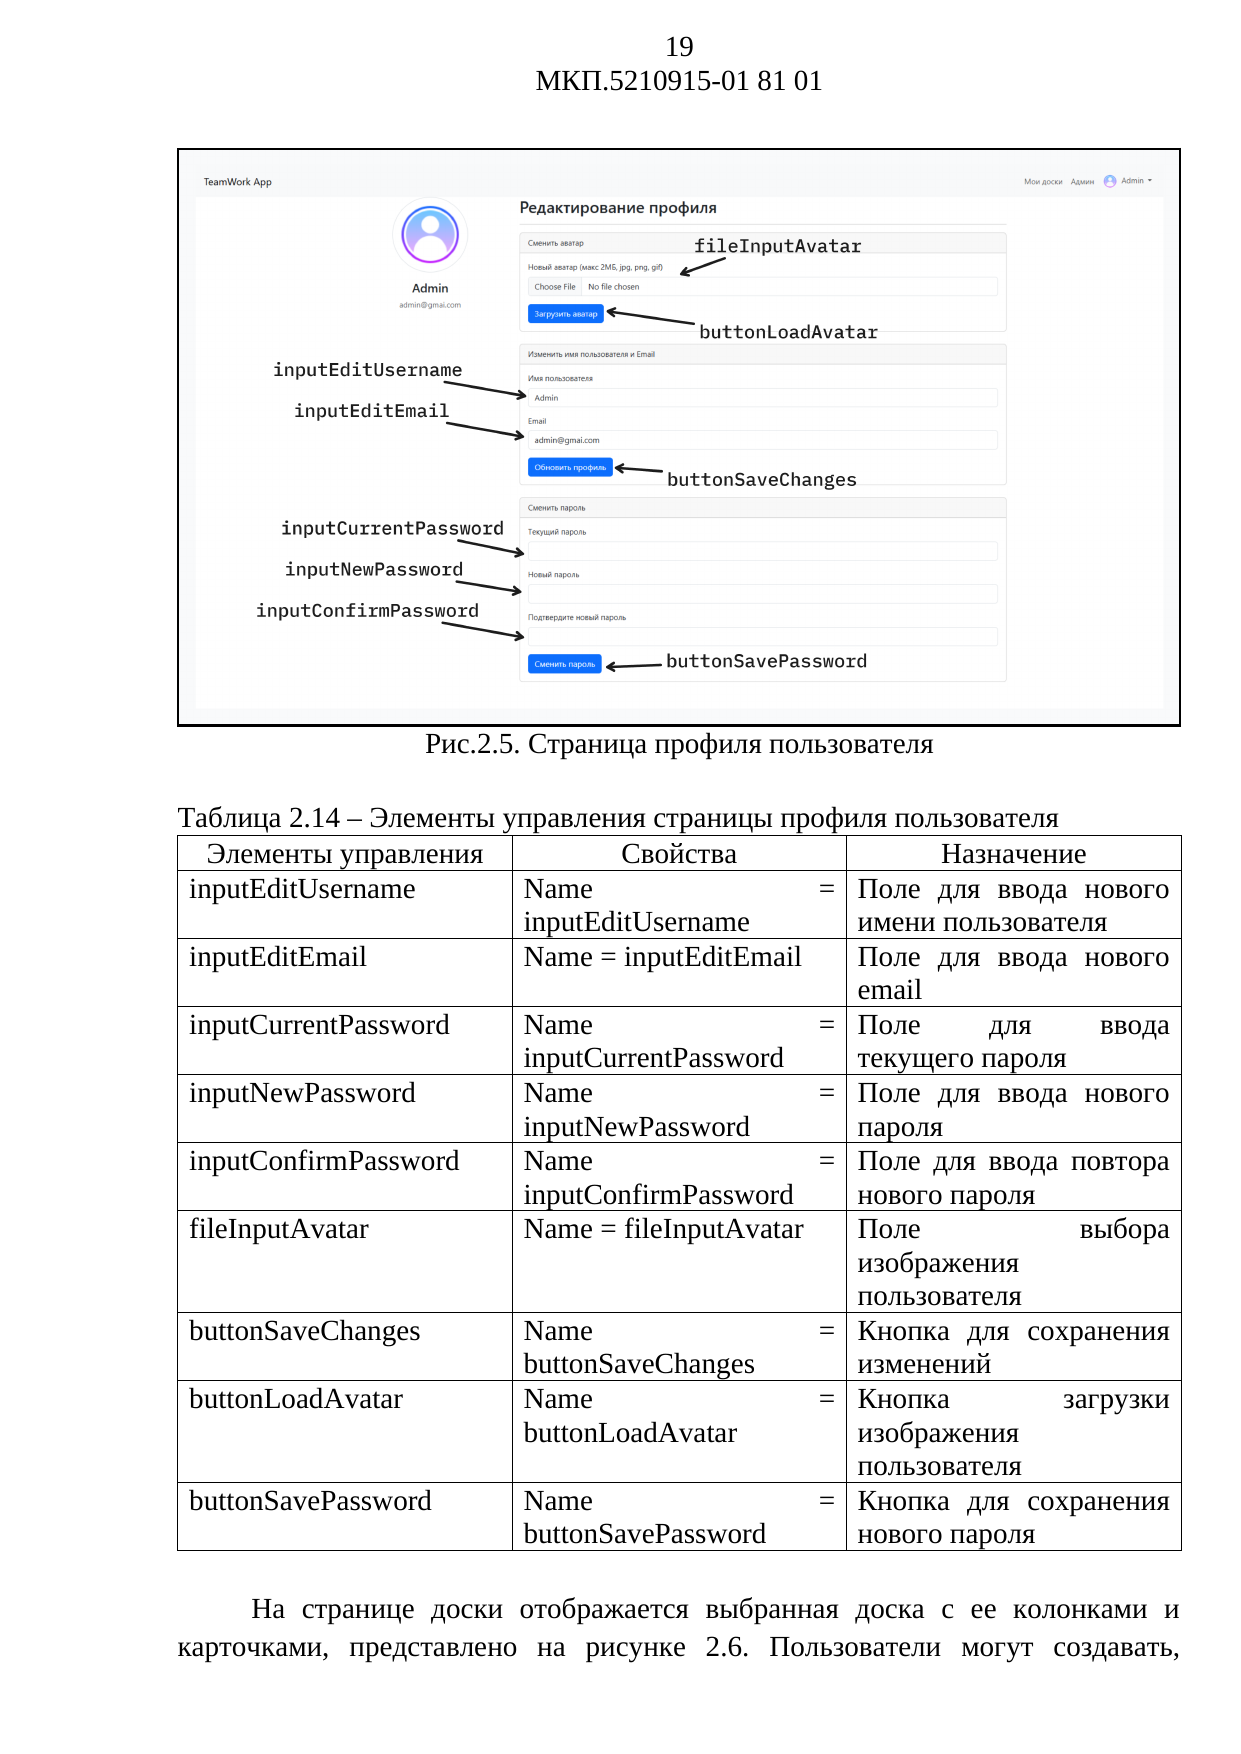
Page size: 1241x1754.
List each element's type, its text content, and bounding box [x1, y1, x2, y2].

table_cell Name = buttonSaveChanges [513, 1313, 846, 1380]
table_cell Поле для ввода нового пароля [847, 1075, 1181, 1142]
table_cell buttonLoadAvatar [178, 1381, 512, 1482]
table_cell inputEditEmail [178, 939, 512, 1006]
text Рис.2.5. Страница профиля пользователя [177, 727, 1181, 760]
text Таблица 2.14 – Элементы управления страницы профиля пользователя [177, 798, 1181, 835]
table_cell Name = fileInputAvatar [513, 1211, 846, 1312]
table_header Свойства [513, 836, 846, 870]
table_cell Name = inputCurrentPassword [513, 1007, 846, 1074]
table_cell inputConfirmPassword [178, 1143, 512, 1210]
table_cell Name = inputConfirmPassword [513, 1143, 846, 1210]
table_cell Поле для ввода нового имени пользователя [847, 871, 1181, 938]
table_cell Поле для ввода текущего пароля [847, 1007, 1181, 1074]
table_cell Кнопка для сохранения нового пароля [847, 1483, 1181, 1550]
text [177, 1588, 1181, 1663]
table_cell Name = inputEditEmail [513, 939, 846, 1006]
table_cell Name = buttonLoadAvatar [513, 1381, 846, 1482]
table_cell Поле для ввода нового email [847, 939, 1181, 1006]
table_cell buttonSavePassword [178, 1483, 512, 1550]
table_cell Name = inputNewPassword [513, 1075, 846, 1142]
table_cell Name = inputEditUsername [513, 871, 846, 938]
table_cell inputNewPassword [178, 1075, 512, 1142]
table_cell Кнопка загрузки изображения пользователя [847, 1381, 1181, 1482]
table_cell Name = buttonSavePassword [513, 1483, 846, 1550]
table_cell inputCurrentPassword [178, 1007, 512, 1074]
picture [179, 150, 1179, 724]
table_cell fileInputAvatar [178, 1211, 512, 1312]
table_cell buttonSaveChanges [178, 1313, 512, 1380]
table_cell inputEditUsername [178, 871, 512, 938]
table_cell Поле для ввода повтора нового пароля [847, 1143, 1181, 1210]
table_header Назначение [847, 836, 1181, 870]
table_header Элементы управления [178, 836, 512, 870]
table_cell Поле выбора изображения пользователя [847, 1211, 1181, 1312]
table_cell Кнопка для сохранения изменений [847, 1313, 1181, 1380]
